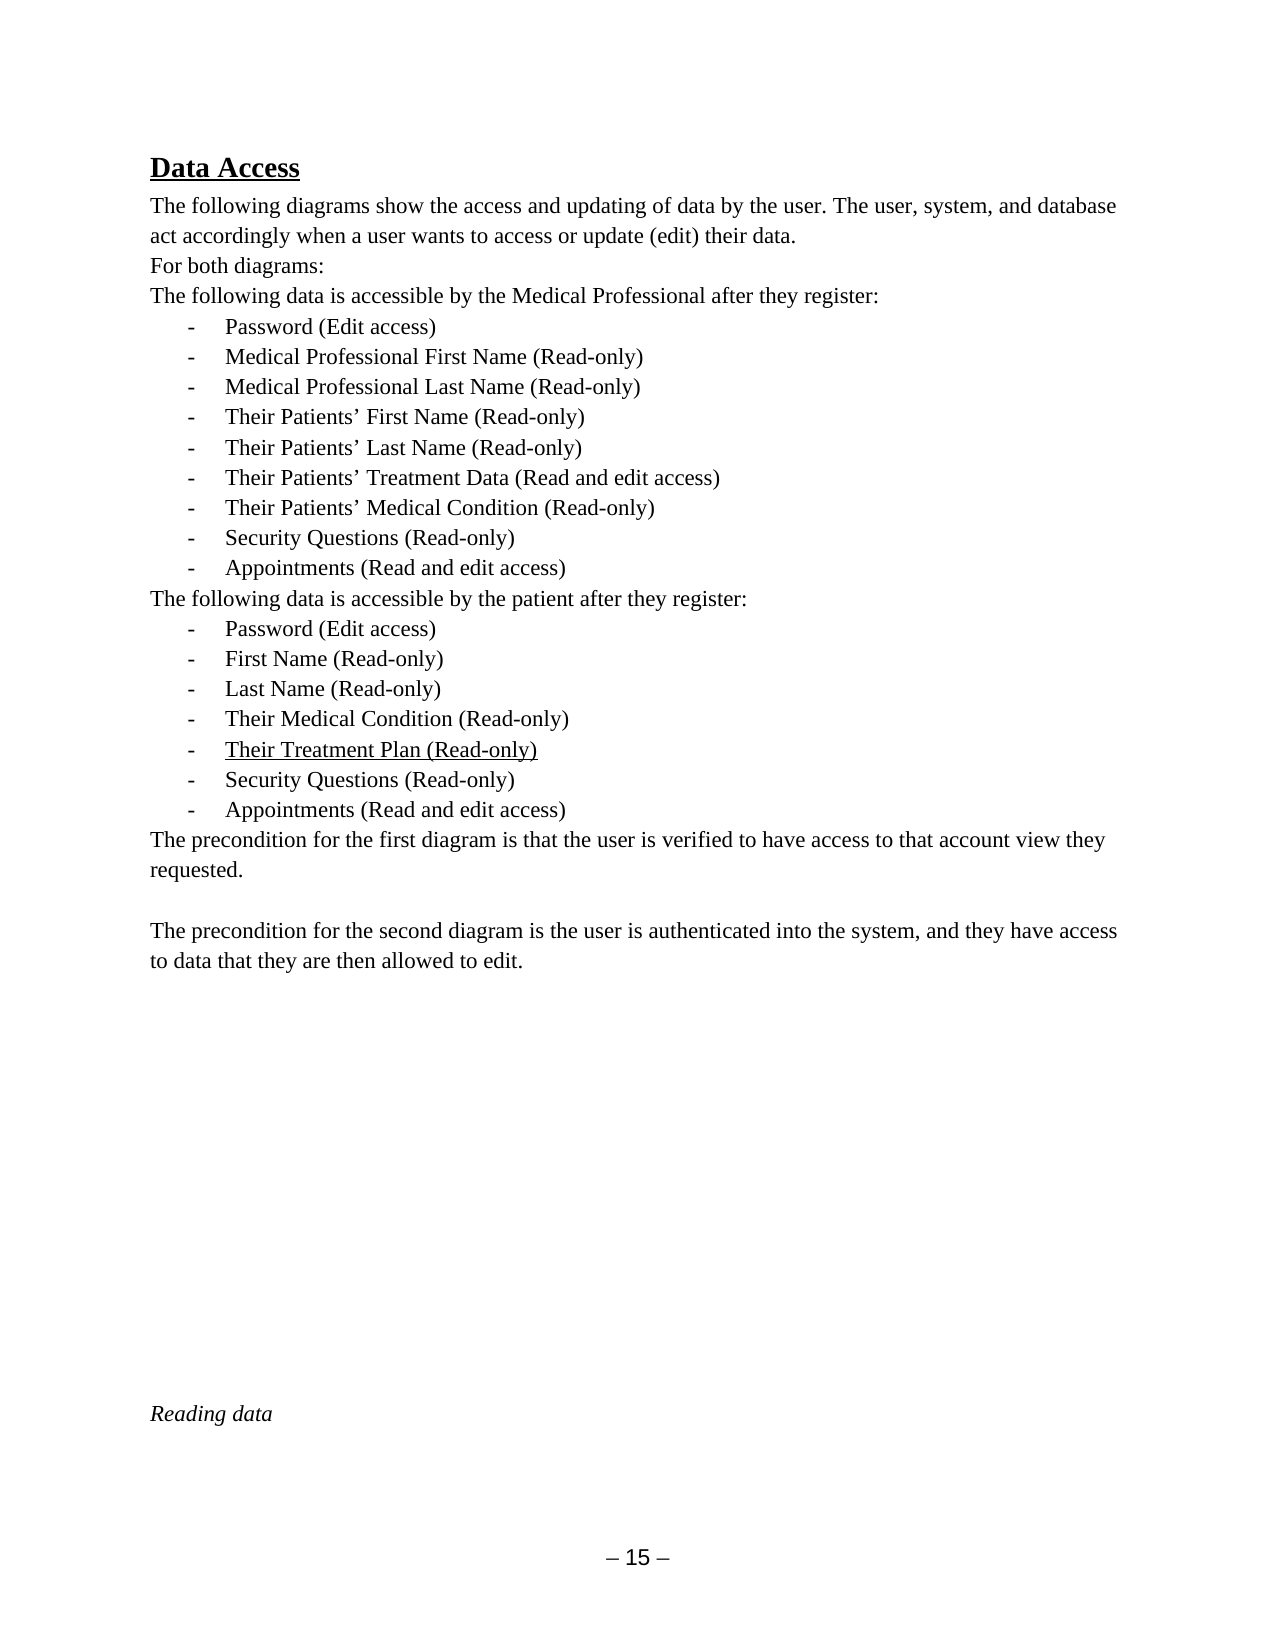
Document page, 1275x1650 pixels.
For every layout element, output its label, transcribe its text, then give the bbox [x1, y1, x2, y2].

list Last Name (Read-only) [187, 675, 1125, 702]
list Medical Professional Last Name (Read-only) [187, 373, 1125, 399]
text The precondition for the second diagram is the user is authenticated into the system, and they have access to data that they are then allowed to edit. [150, 917, 1125, 973]
text Reading data [150, 1400, 1125, 1427]
list Their Patients’ Treatment Data (Read and edit access) [187, 464, 1125, 490]
subtitle Data Access [150, 150, 1125, 183]
list Password (Edit access) [187, 313, 1125, 339]
text The following data is accessible by the patient after they register: [150, 584, 1125, 611]
list Their Patients’ First Name (Read-only) [187, 403, 1125, 430]
list Appointments (Read and edit access) [187, 796, 1125, 822]
text For both diagrams: [150, 252, 1125, 279]
list Appointments (Read and edit access) [187, 554, 1125, 581]
list First Name (Read-only) [187, 645, 1125, 671]
list Their Medical Condition (Read-only) [187, 705, 1125, 732]
list Their Treatment Plan (Read-only) [187, 736, 1125, 762]
list Their Patients’ Medical Condition (Read-only) [187, 494, 1125, 520]
list Medical Professional First Name (Read-only) [187, 343, 1125, 369]
list Password (Edit access) [187, 615, 1125, 641]
list Their Patients’ Last Name (Read-only) [187, 433, 1125, 460]
text The following data is accessible by the Medical Professional after they register: [150, 282, 1125, 309]
list Security Questions (Read-only) [187, 766, 1125, 792]
text The following diagrams show the access and updating of data by the user. The user, system, and database act accordingly when a user wants to access or update (edit) their data. [150, 192, 1125, 248]
text The precondition for the first diagram is that the user is verified to have access to that account view they requested. [150, 826, 1125, 883]
list Security Questions (Read-only) [187, 524, 1125, 551]
